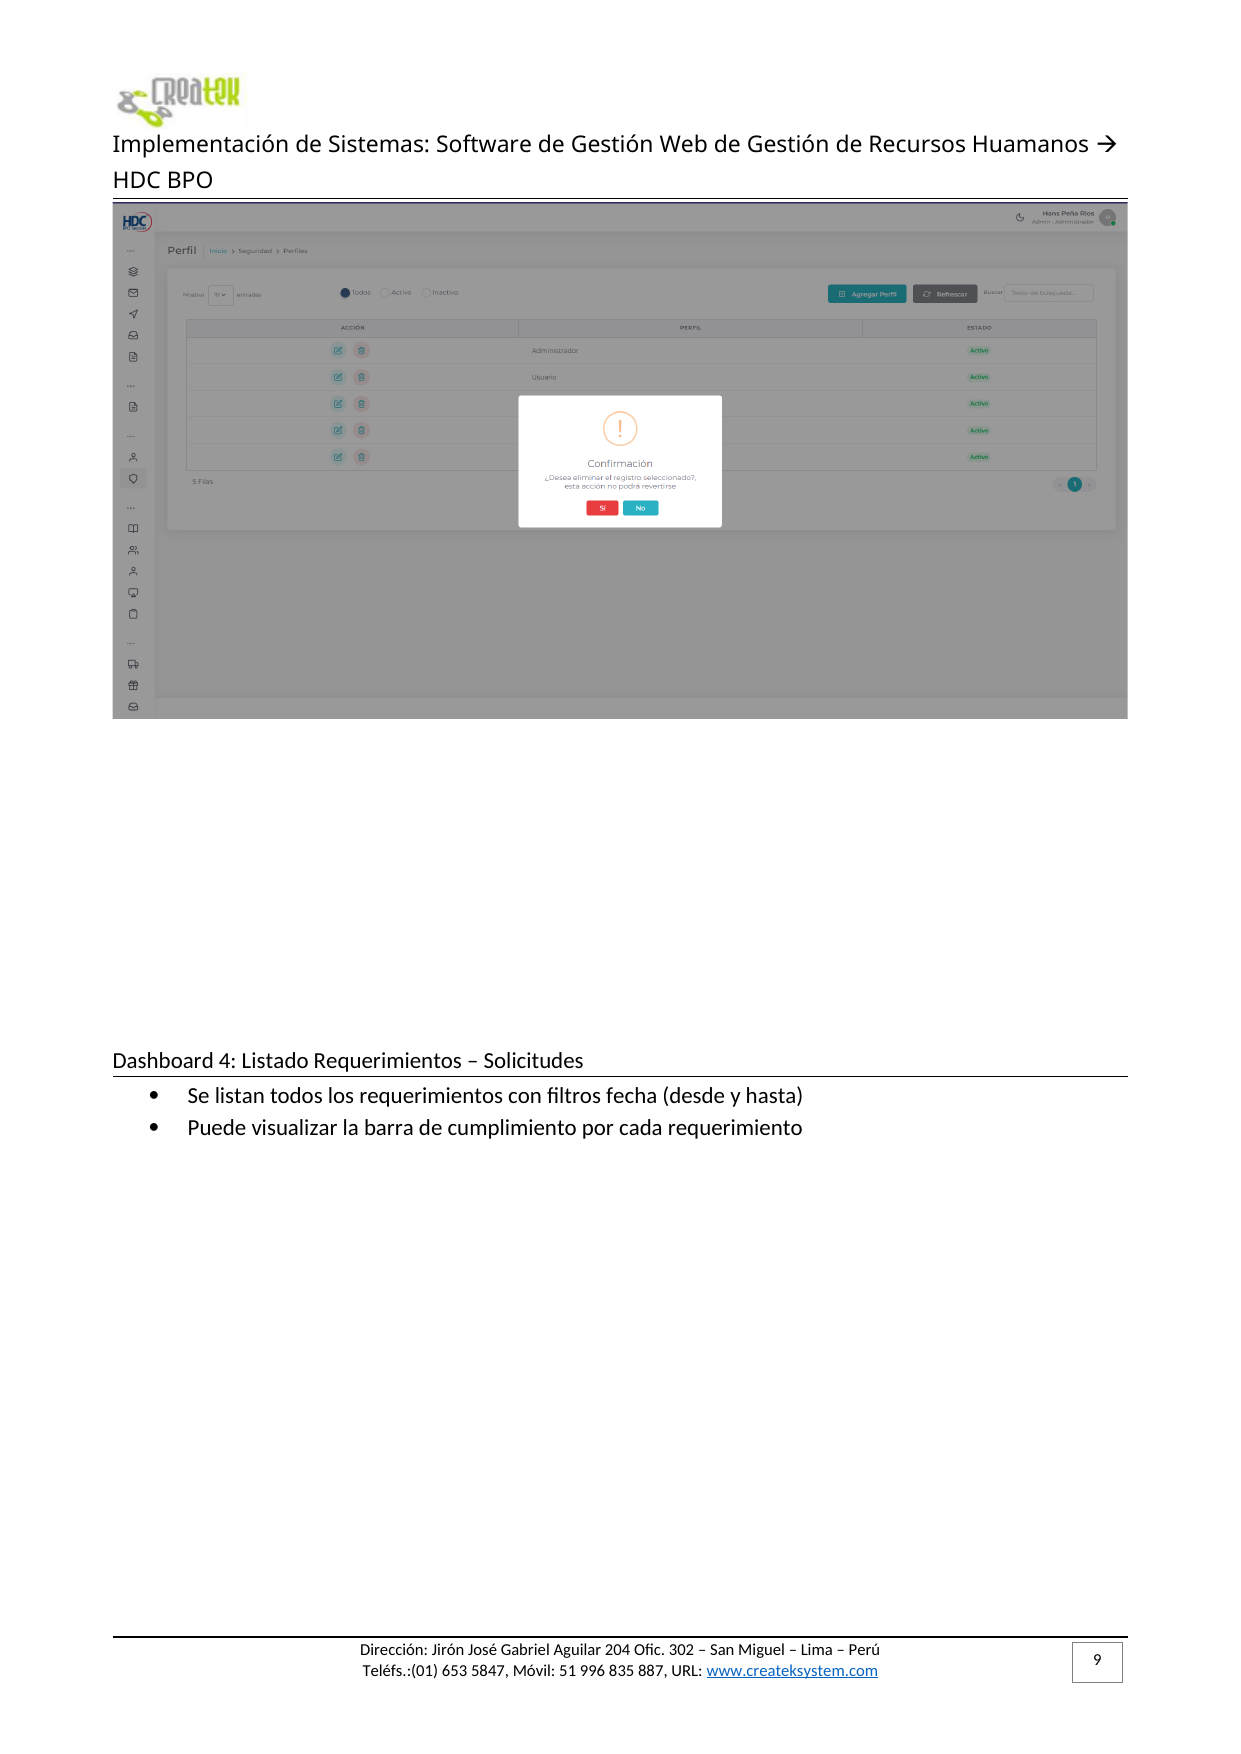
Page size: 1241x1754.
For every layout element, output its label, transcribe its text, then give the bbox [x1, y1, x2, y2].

subtitle Dashboard 4: Listado Requerimientos – Solicitudes [112, 1046, 1128, 1077]
picture [112, 73, 247, 129]
list Puede visualizar la barra de cumplimiento por cada requerimiento [150, 1113, 1128, 1141]
picture [112, 202, 1128, 719]
list Se listan todos los requerimientos con filtros fecha (desde y hasta) [150, 1081, 1128, 1109]
